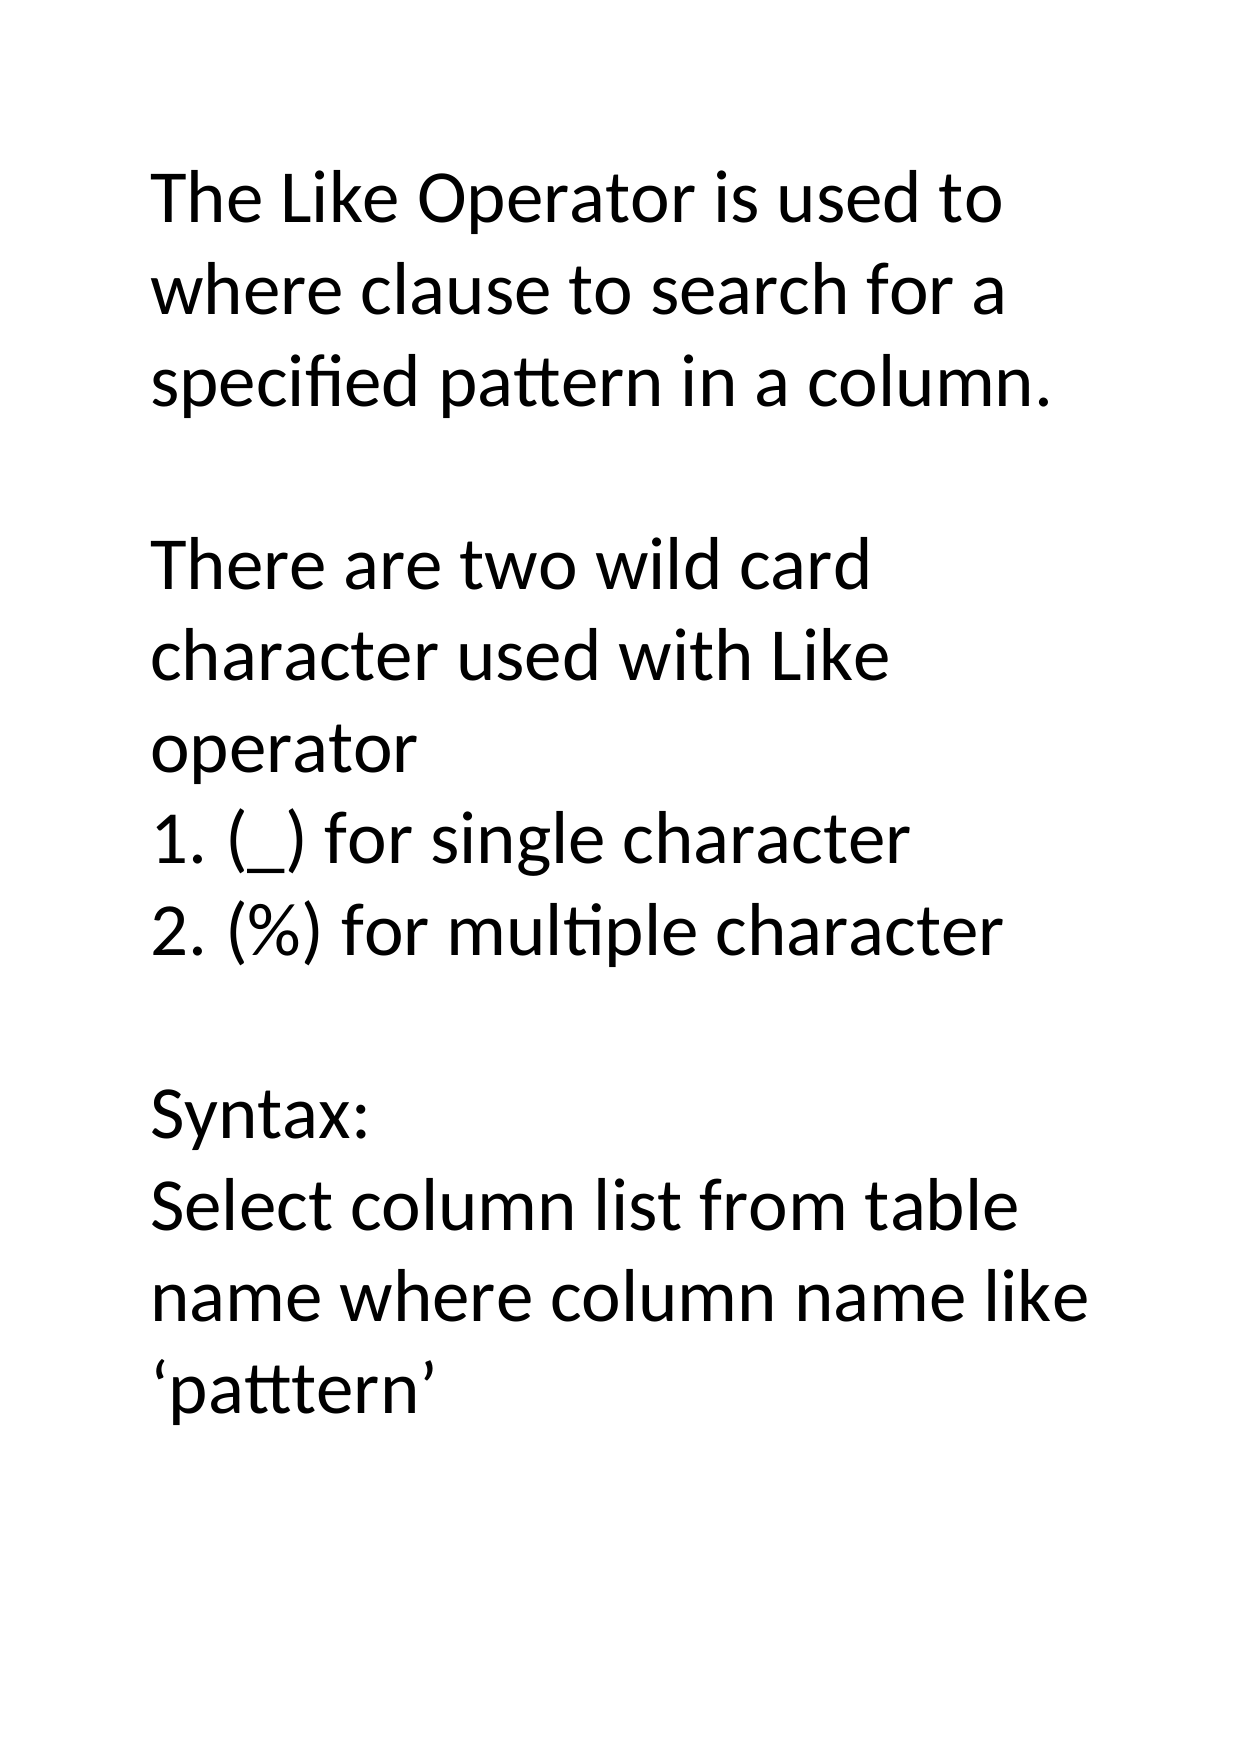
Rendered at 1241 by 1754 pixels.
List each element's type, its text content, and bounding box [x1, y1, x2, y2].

text The Like Operator is used to where clause to search for a specified pattern in a column. [150, 150, 1090, 425]
text Select column list from table name where column name like ‘patttern’ [150, 1157, 1090, 1432]
text Syntax: [150, 1066, 1090, 1157]
list (%) for multiple character [150, 882, 1090, 974]
list (_) for single character [150, 791, 1090, 882]
text There are two wild card character used with Like operator [150, 516, 1090, 791]
